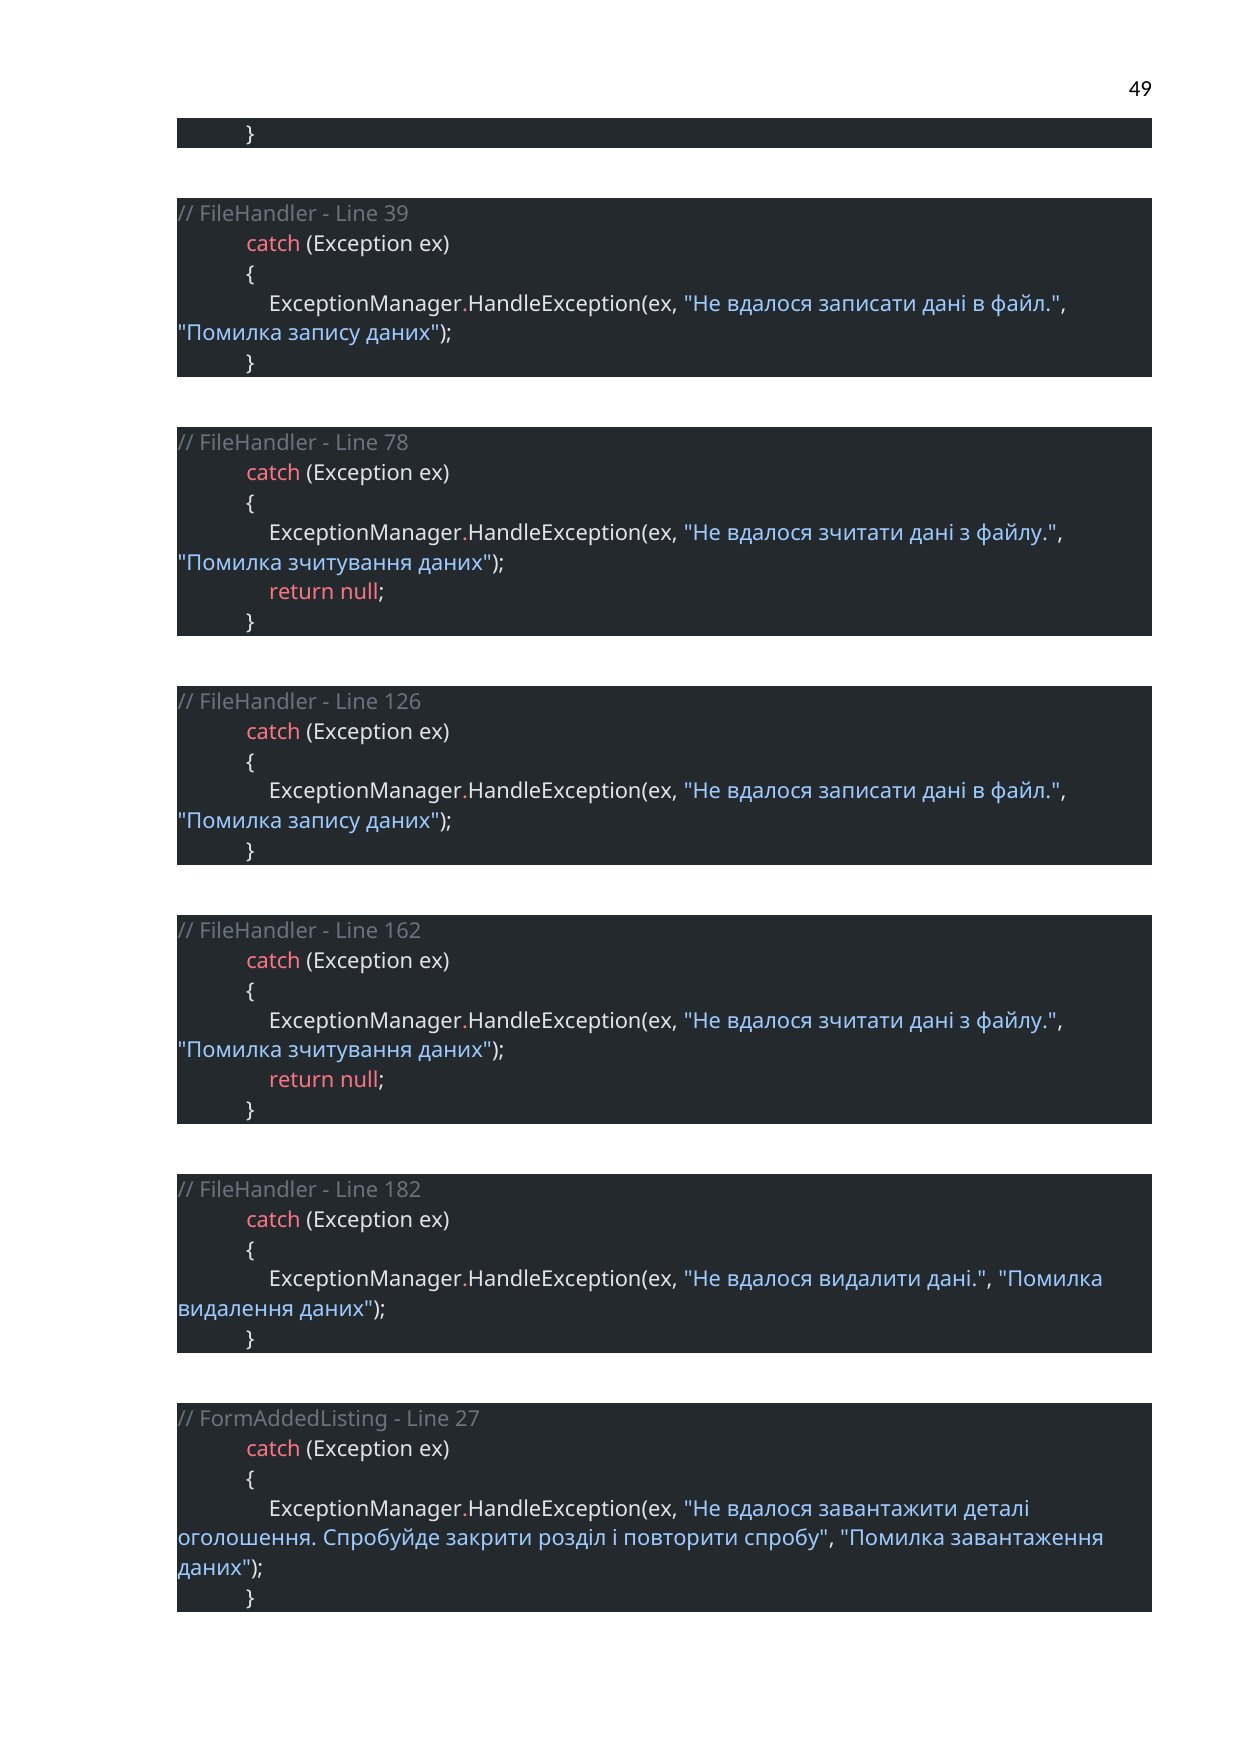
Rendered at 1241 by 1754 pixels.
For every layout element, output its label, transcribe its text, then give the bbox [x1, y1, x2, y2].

text { [177, 487, 1152, 517]
text catch (Exception ex) [177, 228, 1152, 258]
text catch (Exception ex) [177, 945, 1152, 975]
text { [177, 258, 1152, 288]
text } [177, 118, 1152, 148]
text } [177, 1094, 1152, 1124]
text ExceptionManager.HandleException(ex, "Не вдалося записати дані в файл.", "Помилка запису даних"); [177, 288, 1152, 347]
text // FileHandler - Line 182 [177, 1174, 1152, 1204]
text return null; [177, 1064, 1152, 1094]
text catch (Exception ex) [177, 716, 1152, 746]
text } [177, 1323, 1152, 1353]
text // FileHandler - Line 39 [177, 198, 1152, 228]
text return null; [177, 576, 1152, 606]
text { [177, 1463, 1152, 1492]
text { [177, 975, 1152, 1004]
text // FormAddedListing - Line 27 [177, 1403, 1152, 1433]
text catch (Exception ex) [177, 1204, 1152, 1234]
text } [177, 606, 1152, 636]
text } [177, 347, 1152, 377]
text { [177, 746, 1152, 776]
text ExceptionManager.HandleException(ex, "Не вдалося зчитати дані з файлу.", "Помилка зчитування даних"); [177, 1004, 1152, 1064]
text catch (Exception ex) [177, 1433, 1152, 1463]
text // FileHandler - Line 126 [177, 686, 1152, 716]
text ExceptionManager.HandleException(ex, "Не вдалося записати дані в файл.", "Помилка запису даних"); [177, 776, 1152, 835]
text { [177, 1234, 1152, 1263]
text ExceptionManager.HandleException(ex, "Не вдалося завантажити деталі оголошення. Спробуйде закрити розділ і повторити спробу", "Помилка завантаження даних"); [177, 1492, 1152, 1582]
text ExceptionManager.HandleException(ex, "Не вдалося зчитати дані з файлу.", "Помилка зчитування даних"); [177, 517, 1152, 576]
text } [177, 835, 1152, 865]
text // FileHandler - Line 78 [177, 427, 1152, 457]
text // FileHandler - Line 162 [177, 915, 1152, 945]
text } [177, 1582, 1152, 1612]
text ExceptionManager.HandleException(ex, "Не вдалося видалити дані.", "Помилка видалення даних"); [177, 1263, 1152, 1323]
text catch (Exception ex) [177, 457, 1152, 487]
